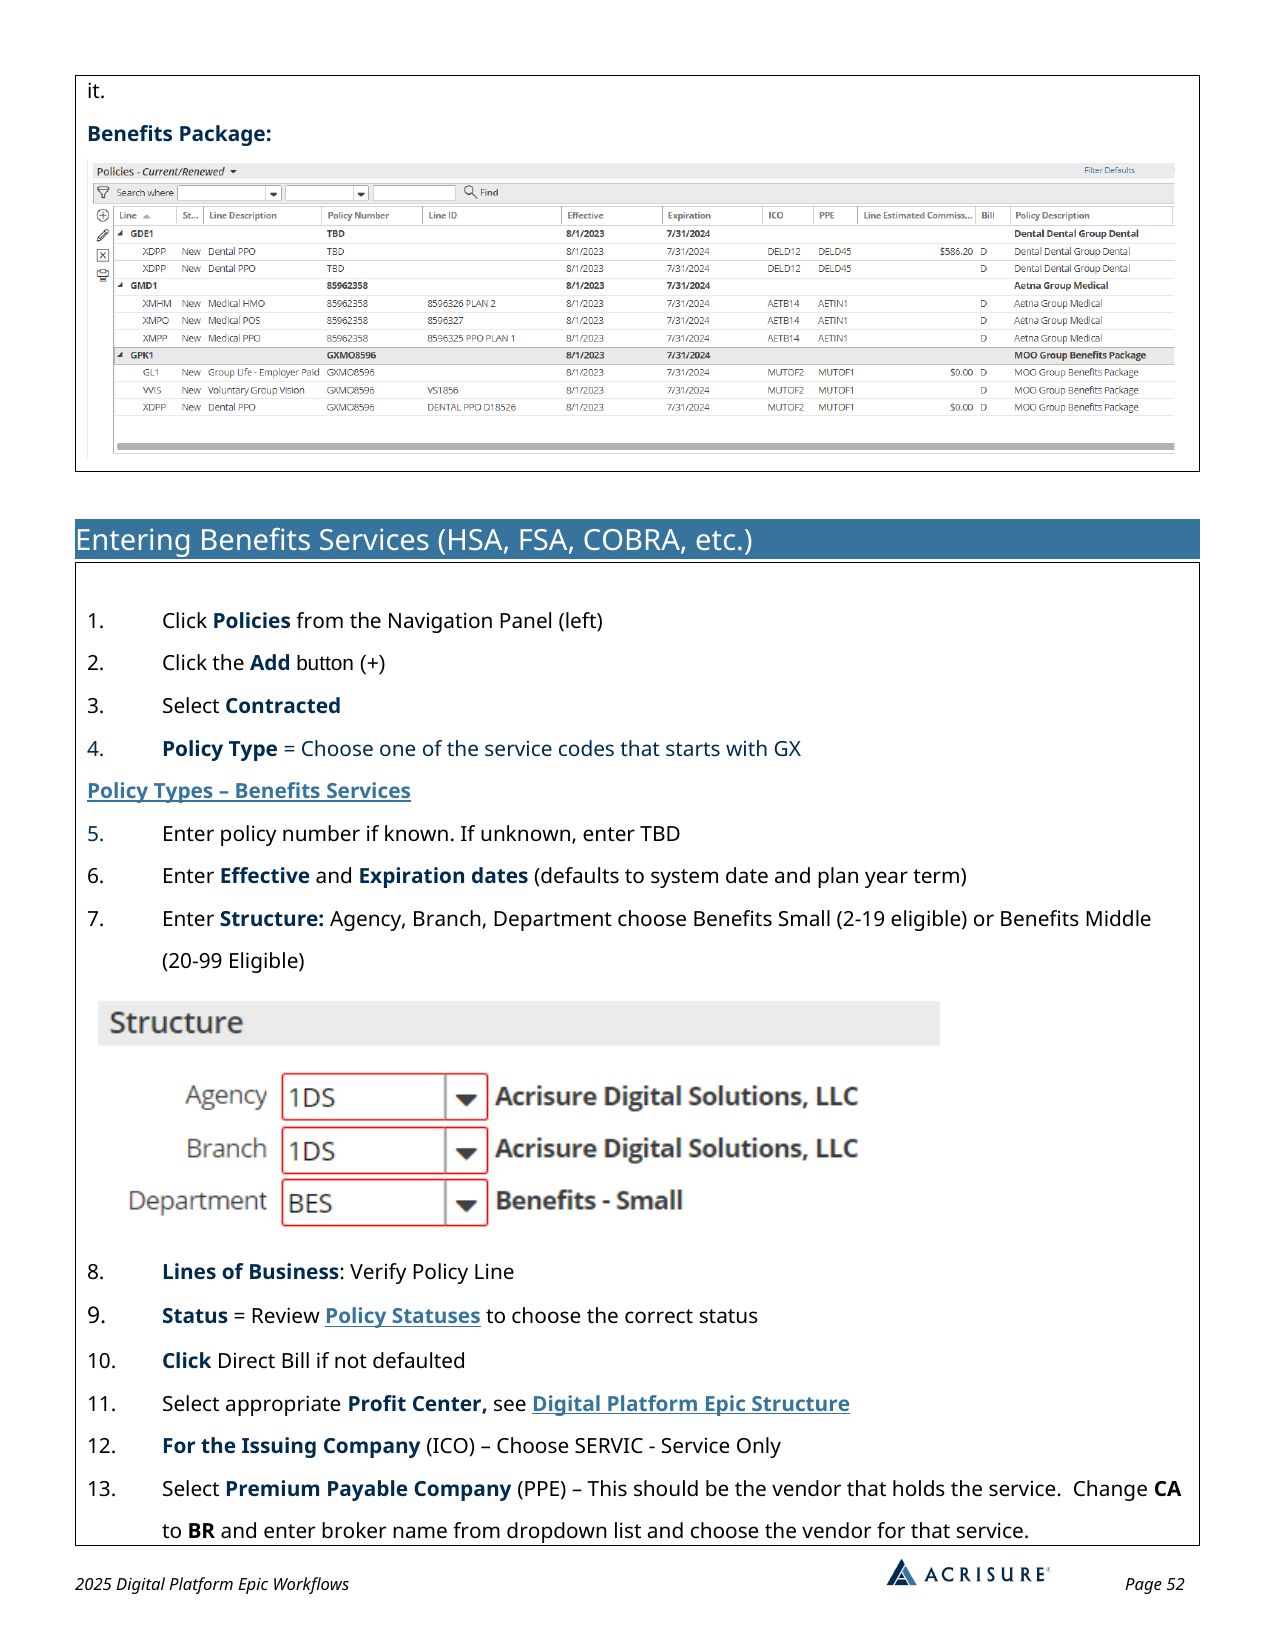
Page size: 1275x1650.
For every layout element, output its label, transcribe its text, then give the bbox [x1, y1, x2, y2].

picture [86, 989, 940, 1245]
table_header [76, 76, 1199, 471]
picture [885, 1555, 1050, 1591]
subtitle Entering Benefits Services (HSA, FSA, COBRA, etc.) [75, 519, 1200, 559]
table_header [76, 563, 1199, 1545]
picture [86, 159, 1175, 459]
